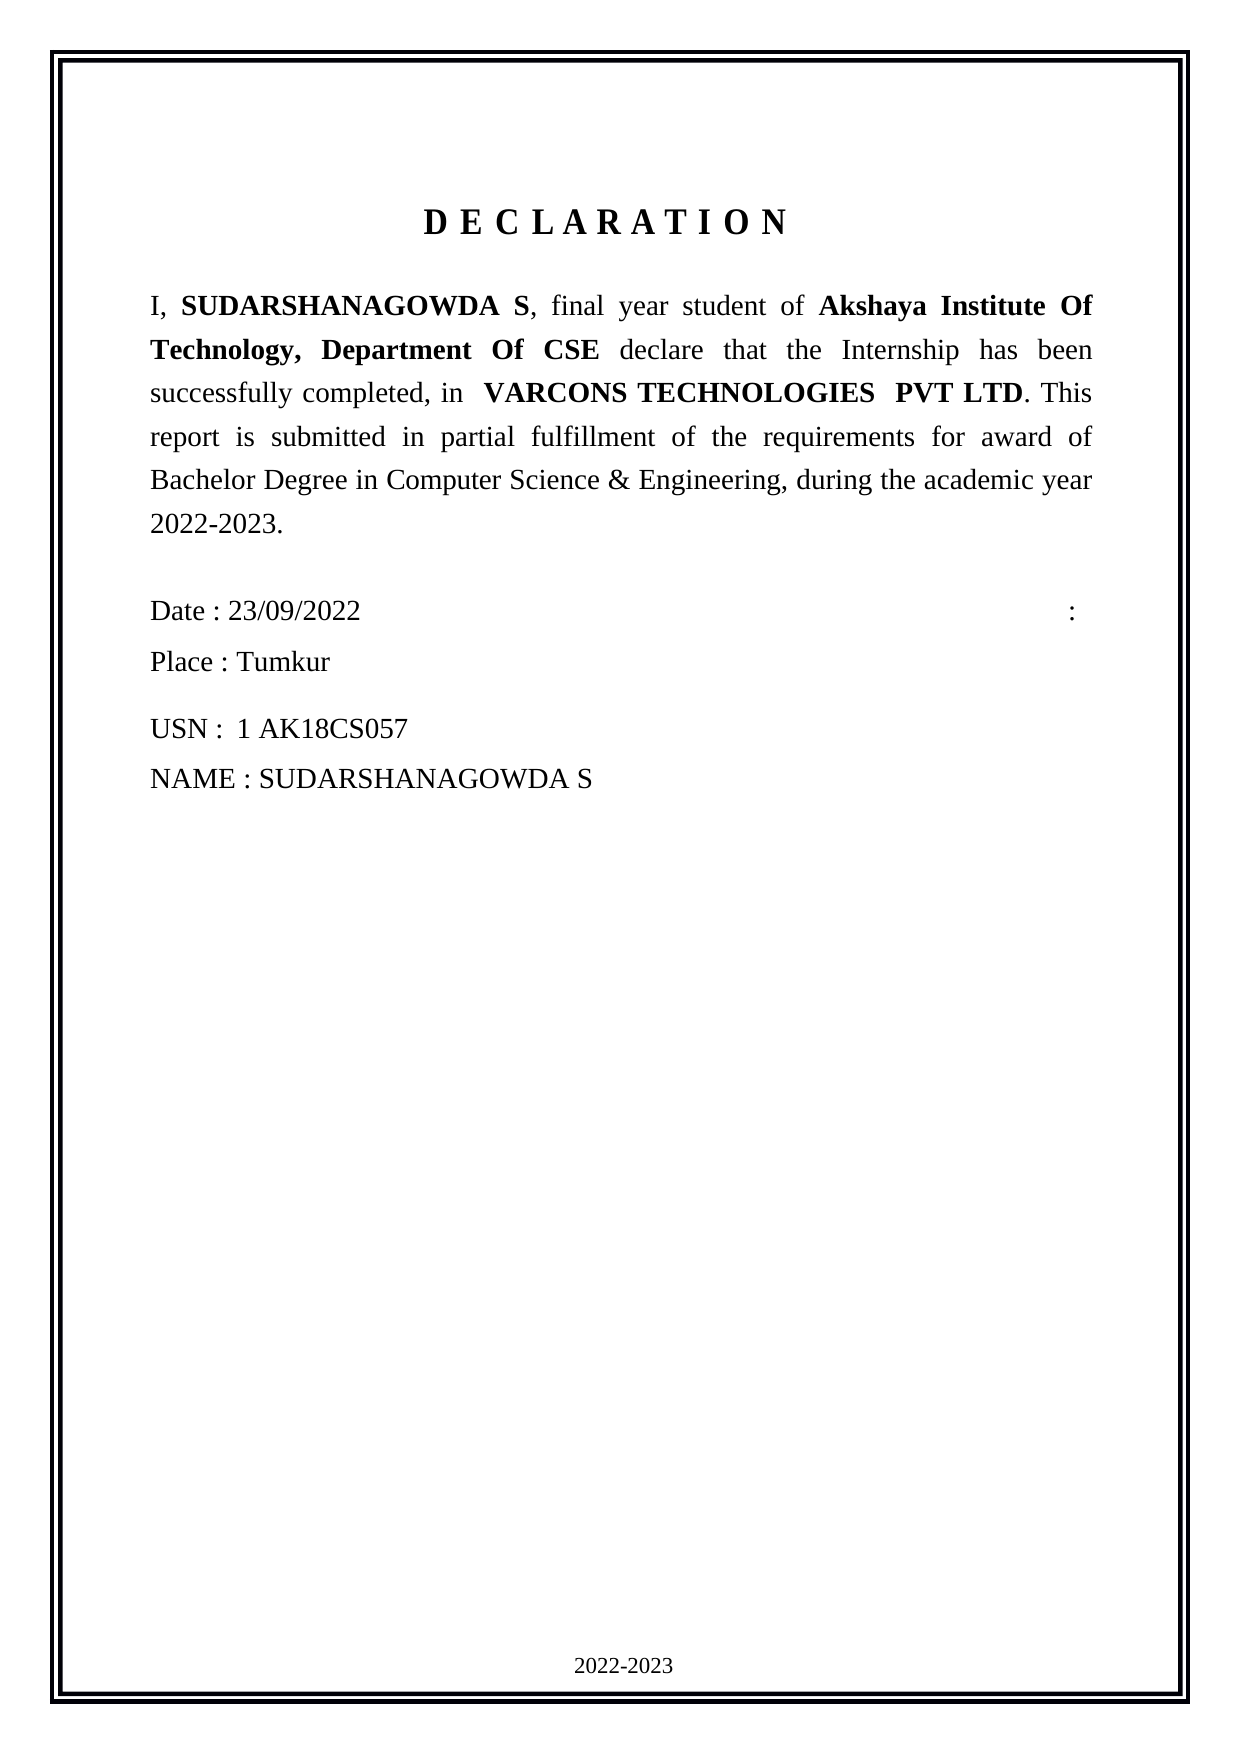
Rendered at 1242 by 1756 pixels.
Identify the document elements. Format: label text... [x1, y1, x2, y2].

text Date : 23/09/2022 : [150, 593, 1125, 627]
text USN : 1 AK18CS057 [150, 711, 411, 745]
text NAME : SUDARSHANAGOWDA S [150, 762, 1125, 794]
text Place : Tumkur [150, 644, 411, 677]
subtitle D E C L A R A T I O N [253, 199, 956, 243]
text I, SUDARSHANAGOWDA S, final year student of Akshaya Institute Of Technology, Department Of CSE declare that the Internship has been successfully completed, in VARCONS TECHNOLOGIES PVT LTD. This report is submitted in partial fulfillment of the requirements for award of Bachelor Degree in Computer Science & Engineering, during the academic year 2022-2023. [150, 288, 1092, 539]
